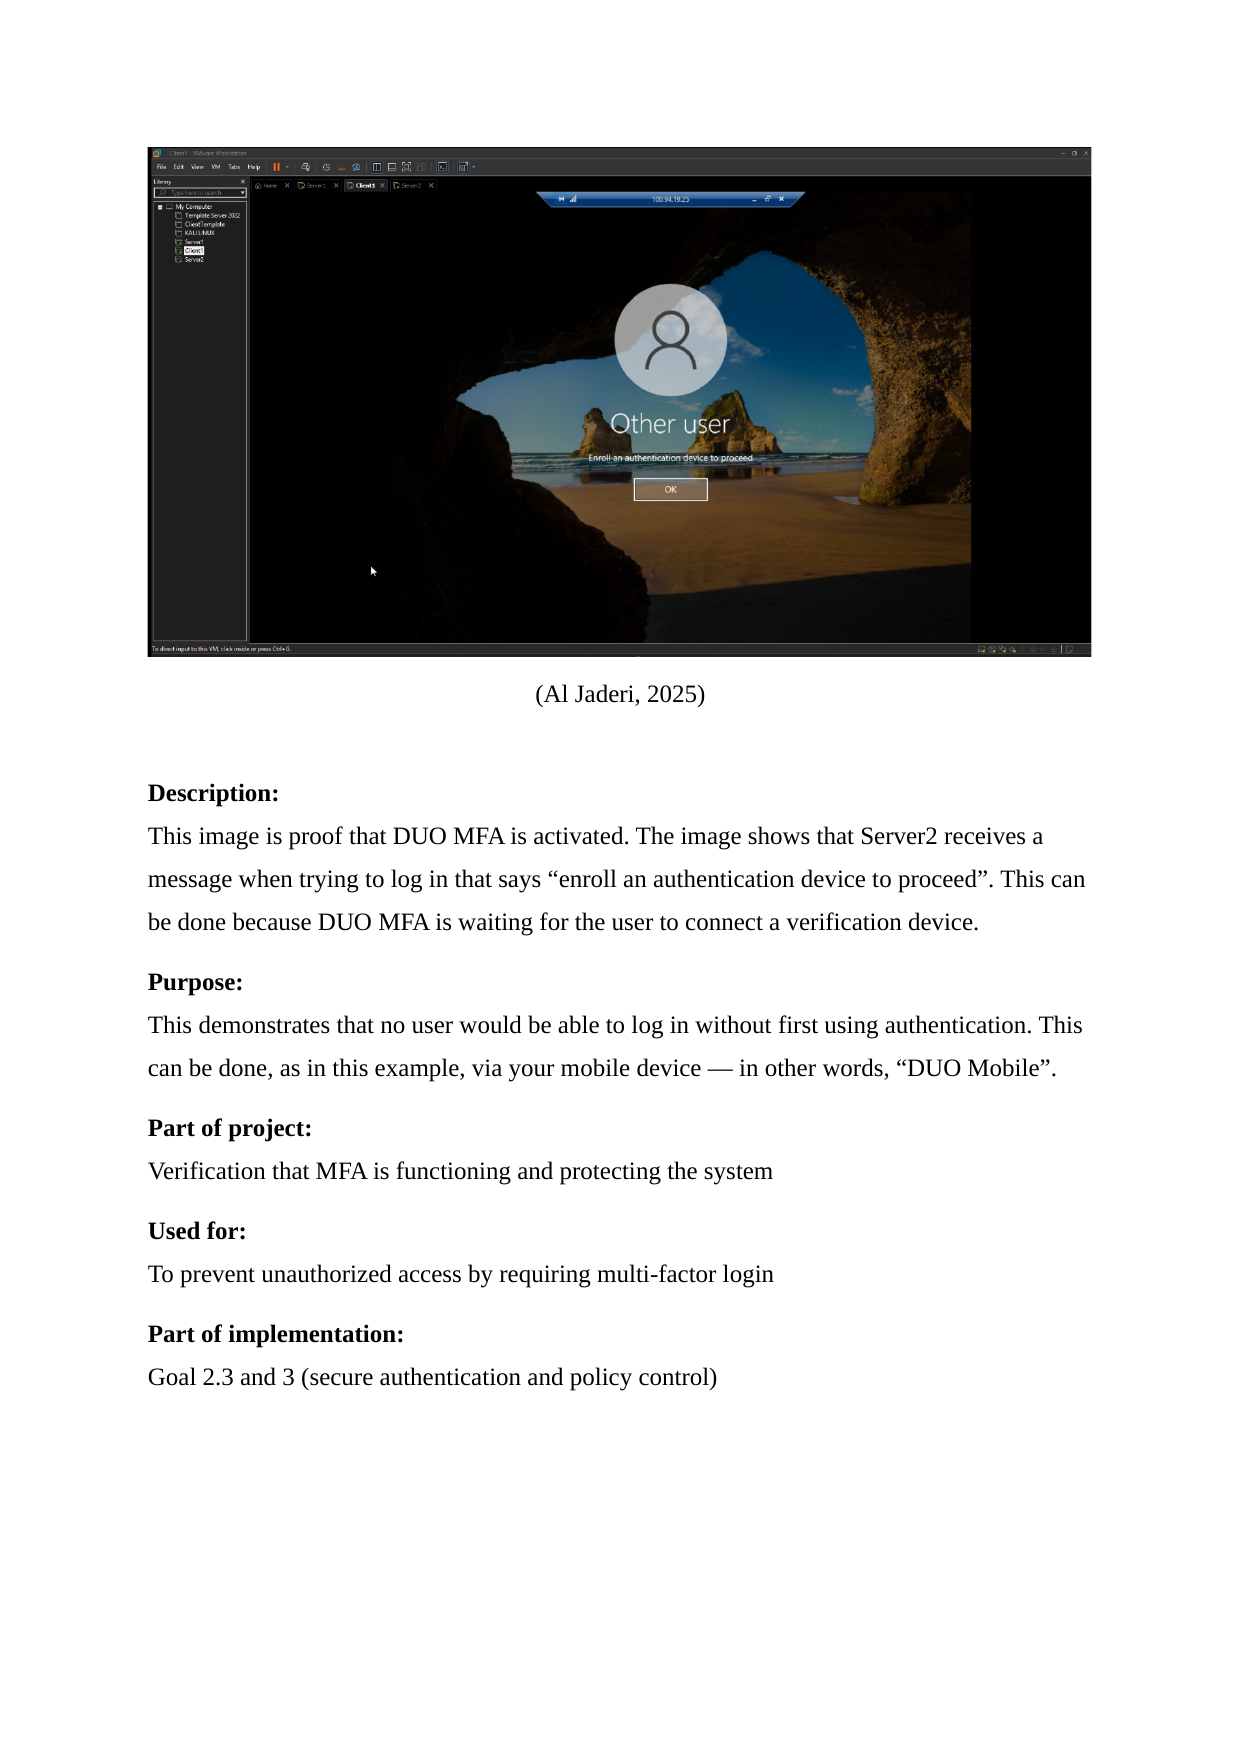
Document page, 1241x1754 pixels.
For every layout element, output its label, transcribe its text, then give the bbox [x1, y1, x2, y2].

text Part of implementation: Goal 2.3 and 3 (secure authentication and policy control) [148, 1319, 1093, 1391]
text Purpose: This demonstrates that no user would be able to log in without first using authentication. This can be done, as in this example, via your mobile device — in other words, “DUO Mobile”. [148, 967, 1093, 1082]
text Part of project: Verification that MFA is functioning and protecting the system [148, 1113, 1093, 1185]
text (Al Jaderi, 2025) [148, 679, 1093, 707]
picture [147, 147, 1092, 657]
text Used for: To prevent unauthorized access by requiring multi-factor login [148, 1216, 1093, 1288]
text Description: This image is proof that DUO MFA is activated. The image shows that Server2 receives a message when trying to log in that says “enroll an authentication device to proceed”. This can be done because DUO MFA is waiting for the user to connect a verification device. [148, 778, 1093, 936]
